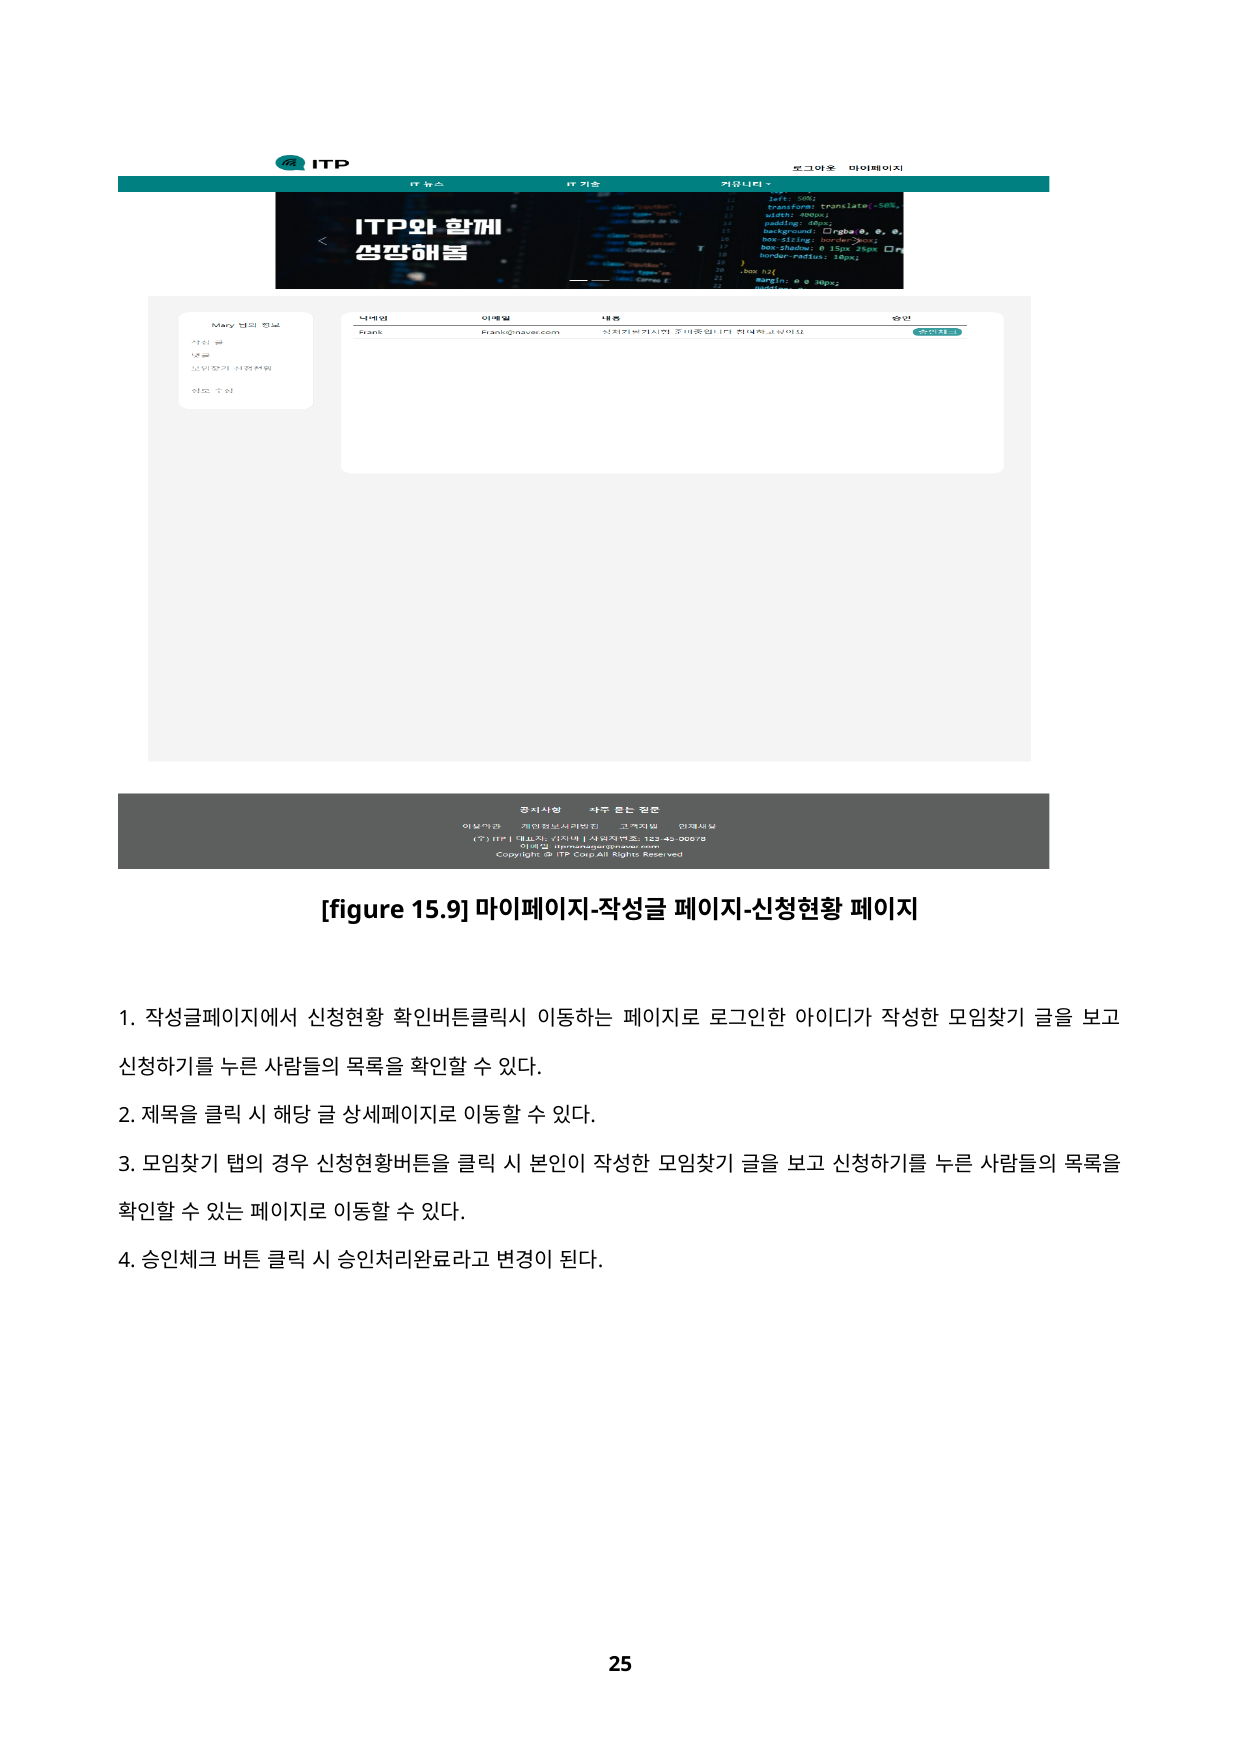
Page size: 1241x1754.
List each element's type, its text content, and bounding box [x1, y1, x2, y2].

text [figure 15.9] 마이페이지-작성글 페이지-신청현황 페이지 [110, 887, 1130, 925]
text 2. 제목을 클릭 시 해당 글 상세페이지로 이동할 수 있다. [110, 1096, 1130, 1129]
text 1. 작성글페이지에서 신청현황 확인버튼클릭시 이동하는 페이지로 로그인한 아이디가 작성한 모임찾기 글을 보고 신청하기를 누른 사람들의 목록을 확인할 수 있다. [110, 999, 1130, 1080]
text 3. 모임찾기 탭의 경우 신청현황버튼을 클릭 시 본인이 작성한 모임찾기 글을 보고 신청하기를 누른 사람들의 목록을 확인할 수 있는 페이지로 이동할 수 있다. [110, 1145, 1130, 1226]
picture [118, 149, 1050, 869]
text 4. 승인체크 버튼 클릭 시 승인처리완료라고 변경이 된다. [110, 1242, 1130, 1276]
